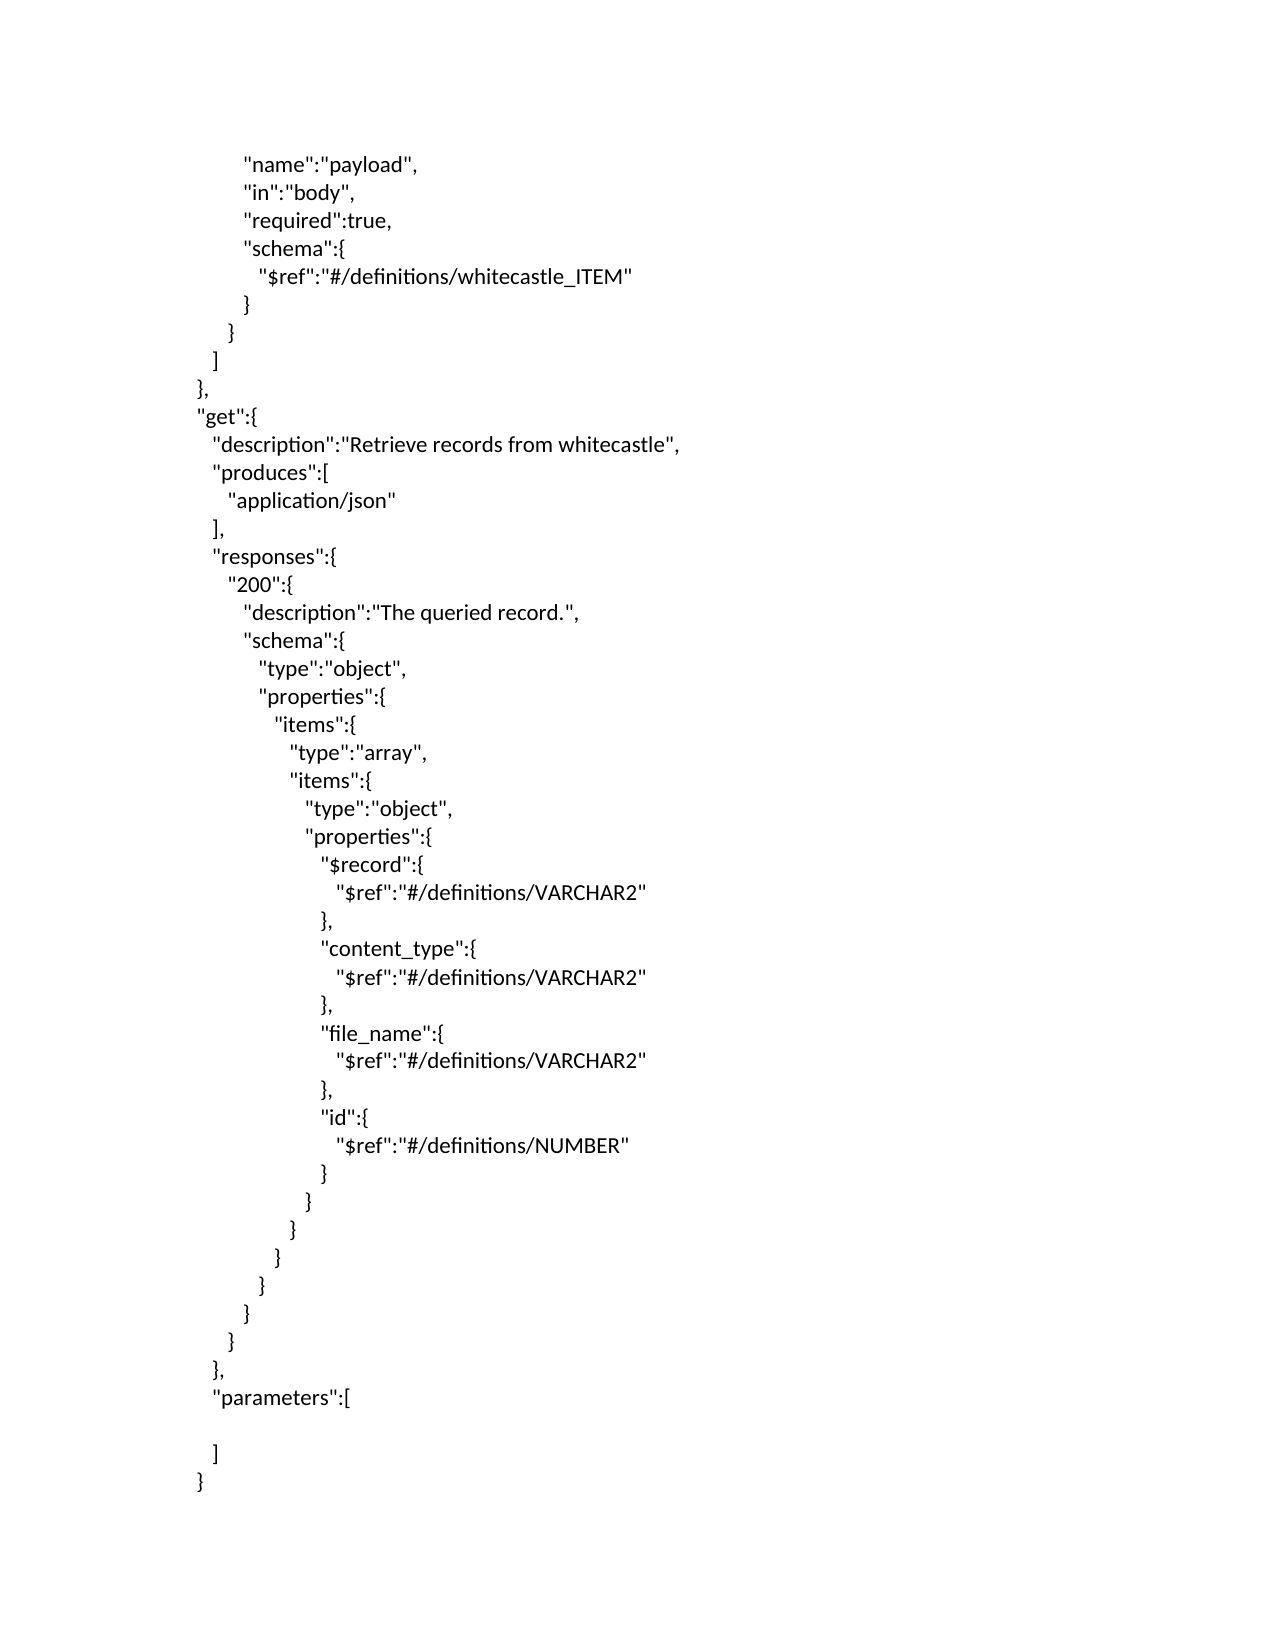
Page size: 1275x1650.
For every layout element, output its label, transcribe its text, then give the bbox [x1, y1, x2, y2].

text } [150, 1187, 1125, 1215]
text "application/json" [150, 486, 1125, 514]
text ] [150, 346, 1125, 374]
text "200":{ [150, 570, 1125, 598]
text }, [150, 1075, 1125, 1103]
text "type":"object", [150, 654, 1125, 682]
text "$ref":"#/definitions/VARCHAR2" [150, 963, 1125, 991]
text }, [150, 374, 1125, 402]
text } [150, 1271, 1125, 1299]
text }, [150, 1355, 1125, 1383]
text "file_name":{ [150, 1019, 1125, 1047]
text }, [150, 991, 1125, 1019]
text "content_type":{ [150, 934, 1125, 963]
text } [150, 318, 1125, 346]
text "items":{ [150, 766, 1125, 794]
text "description":"Retrieve records from whitecastle", [150, 430, 1125, 458]
text "properties":{ [150, 822, 1125, 851]
text "type":"object", [150, 794, 1125, 822]
text ] [150, 1439, 1125, 1467]
text "required":true, [150, 206, 1125, 234]
text "id":{ [150, 1103, 1125, 1131]
text } [150, 1327, 1125, 1355]
text "$ref":"#/definitions/VARCHAR2" [150, 878, 1125, 907]
text } [150, 1467, 1125, 1495]
text "parameters":[ [150, 1383, 1125, 1411]
text "$ref":"#/definitions/NUMBER" [150, 1131, 1125, 1159]
text "schema":{ [150, 234, 1125, 262]
text "type":"array", [150, 738, 1125, 766]
text } [150, 1299, 1125, 1327]
text "$ref":"#/definitions/VARCHAR2" [150, 1047, 1125, 1075]
text "description":"The queried record.", [150, 598, 1125, 626]
text "produces":[ [150, 458, 1125, 486]
text ], [150, 514, 1125, 542]
text "in":"body", [150, 178, 1125, 206]
text "responses":{ [150, 542, 1125, 570]
text "schema":{ [150, 626, 1125, 654]
text "name":"payload", [150, 150, 1125, 178]
text "properties":{ [150, 682, 1125, 710]
text } [150, 1243, 1125, 1271]
text }, [150, 907, 1125, 934]
text "get":{ [150, 402, 1125, 430]
text "$ref":"#/definitions/whitecastle_ITEM" [150, 262, 1125, 290]
text } [150, 290, 1125, 318]
text } [150, 1159, 1125, 1187]
text "items":{ [150, 710, 1125, 738]
text "$record":{ [150, 851, 1125, 878]
text } [150, 1215, 1125, 1243]
